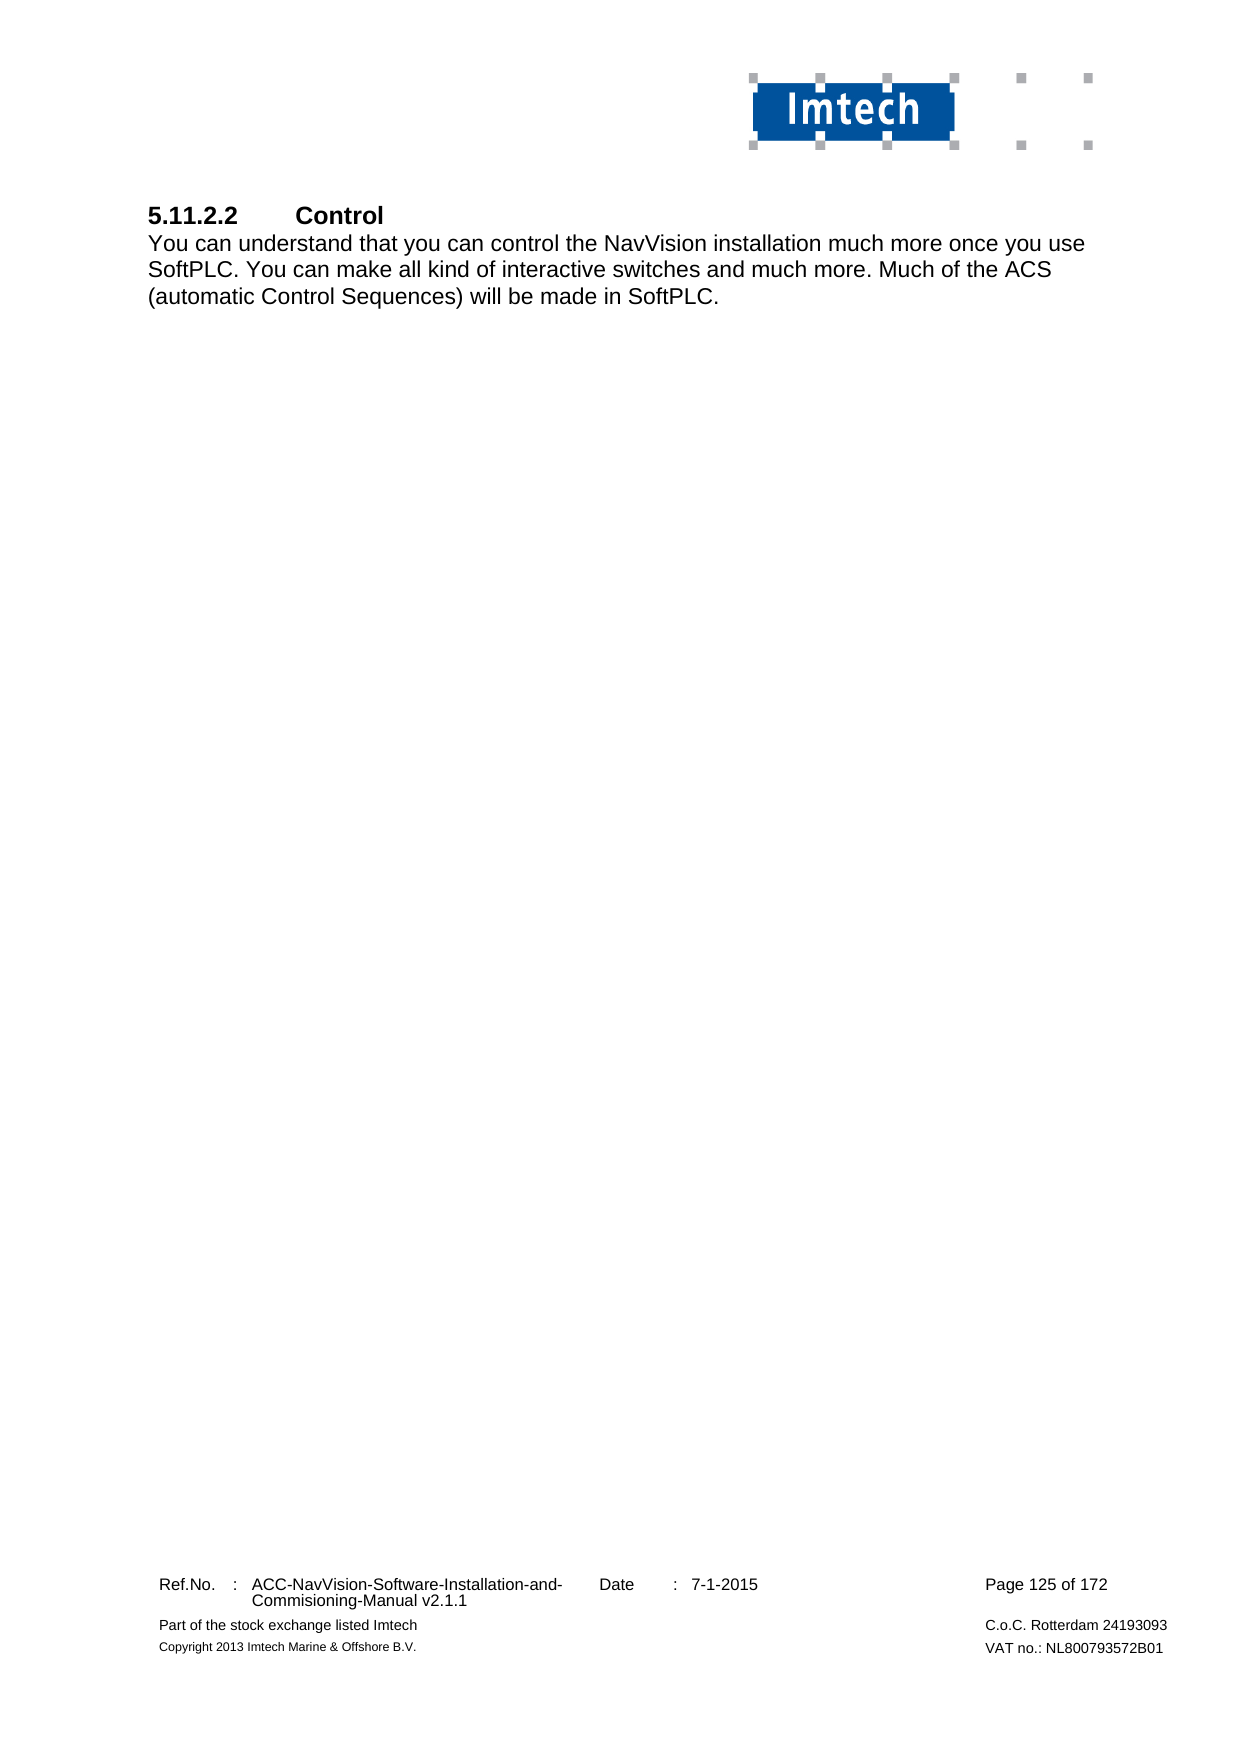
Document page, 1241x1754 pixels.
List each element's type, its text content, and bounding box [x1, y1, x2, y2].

subtitle Control [148, 201, 1093, 230]
text You can understand that you can control the NavVision installation much more once you use SoftPLC. You can make all kind of interactive switches and much more. Much of the ACS (automatic Control Sequences) will be made in SoftPLC. [148, 230, 1093, 309]
picture [748, 73, 1093, 150]
